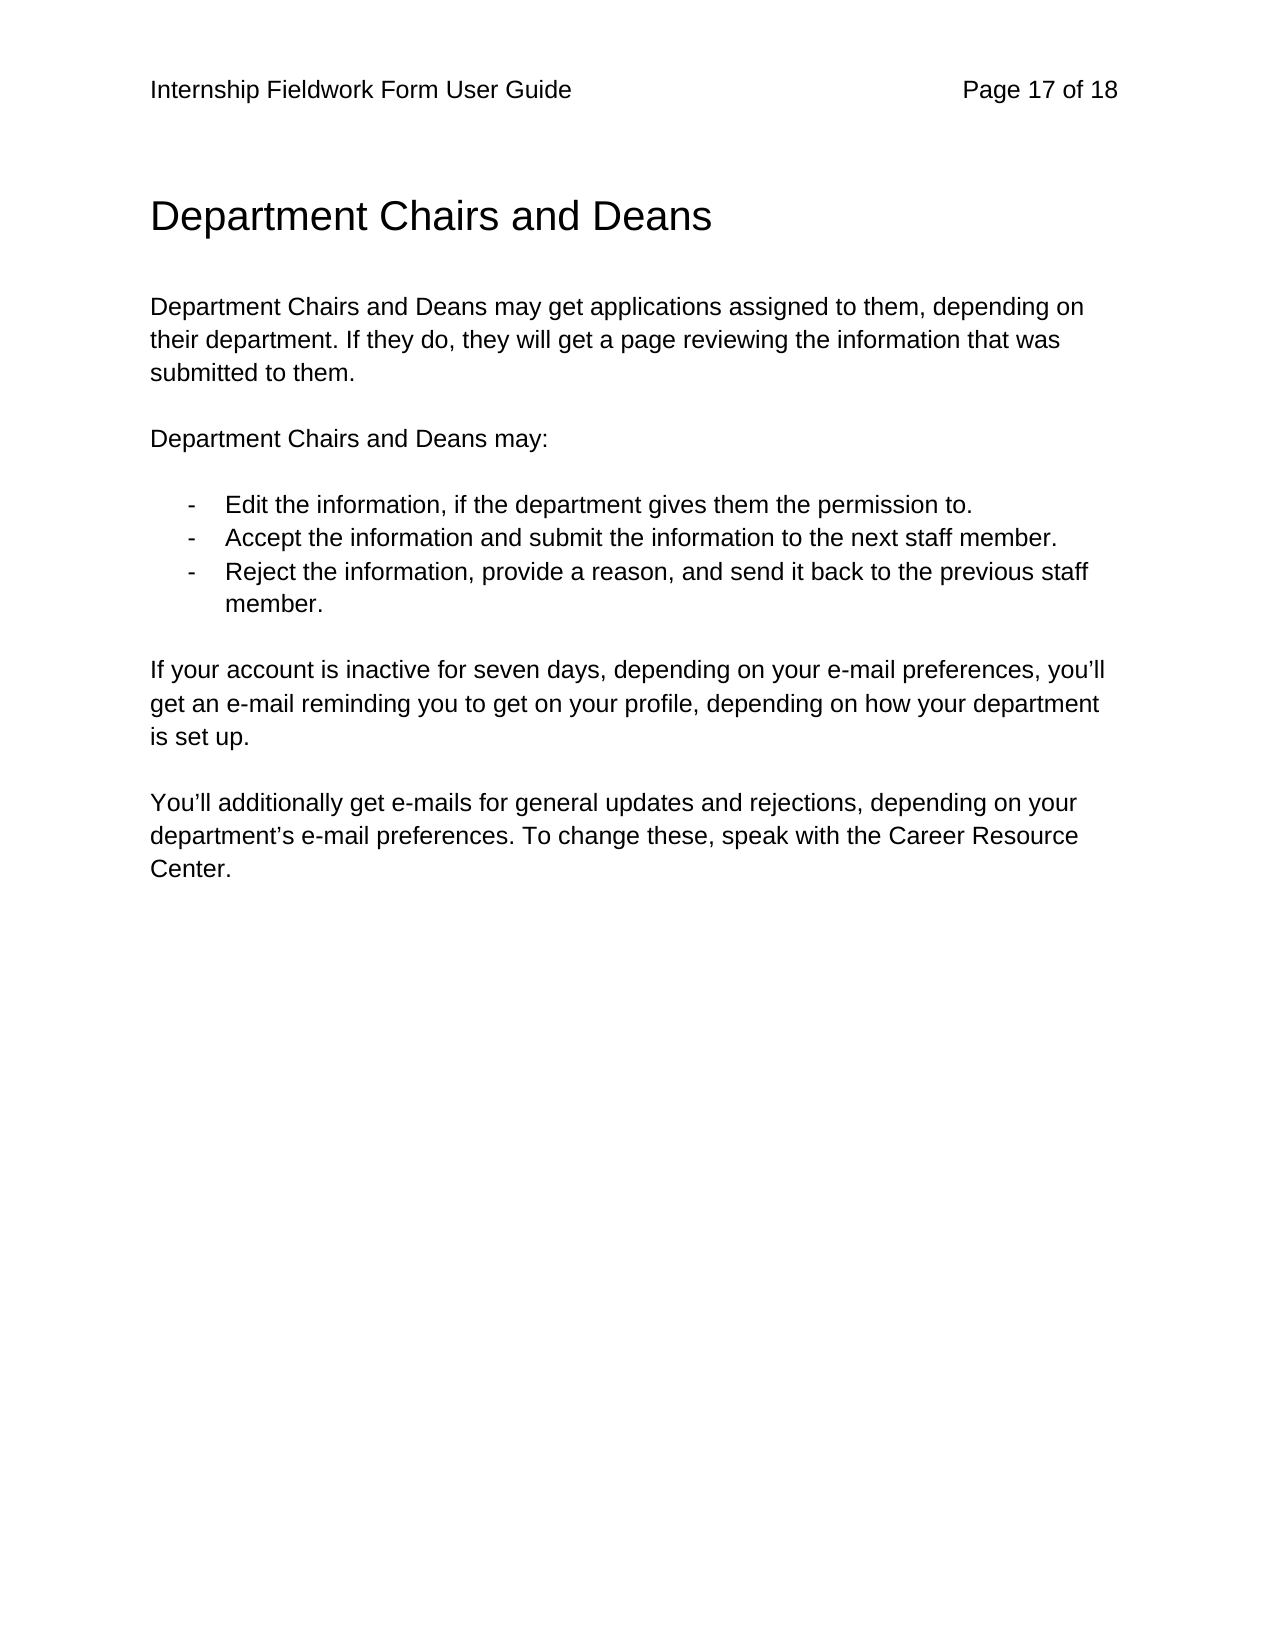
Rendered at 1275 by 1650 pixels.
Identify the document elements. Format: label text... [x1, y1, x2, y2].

text Department Chairs and Deans may get applications assigned to them, depending on their department. If they do, they will get a page reviewing the information that was submitted to them. [150, 292, 1125, 387]
list Edit the information, if the department gives them the permission to. [187, 490, 1125, 519]
subtitle Department Chairs and Deans [150, 192, 1125, 239]
text You’ll additionally get e-mails for general updates and rejections, depending on your department’s e-mail preferences. To change these, speak with the Career Resource Center. [150, 788, 1125, 882]
list Accept the information and submit the information to the next staff member. [187, 523, 1125, 552]
text If your account is inactive for seven days, depending on your e-mail preferences, you’ll get an e-mail reminding you to get on your profile, depending on how your department is set up. [150, 656, 1125, 750]
list Reject the information, provide a reason, and send it back to the previous staff member. [187, 556, 1125, 618]
text Department Chairs and Deans may: [150, 424, 1125, 453]
